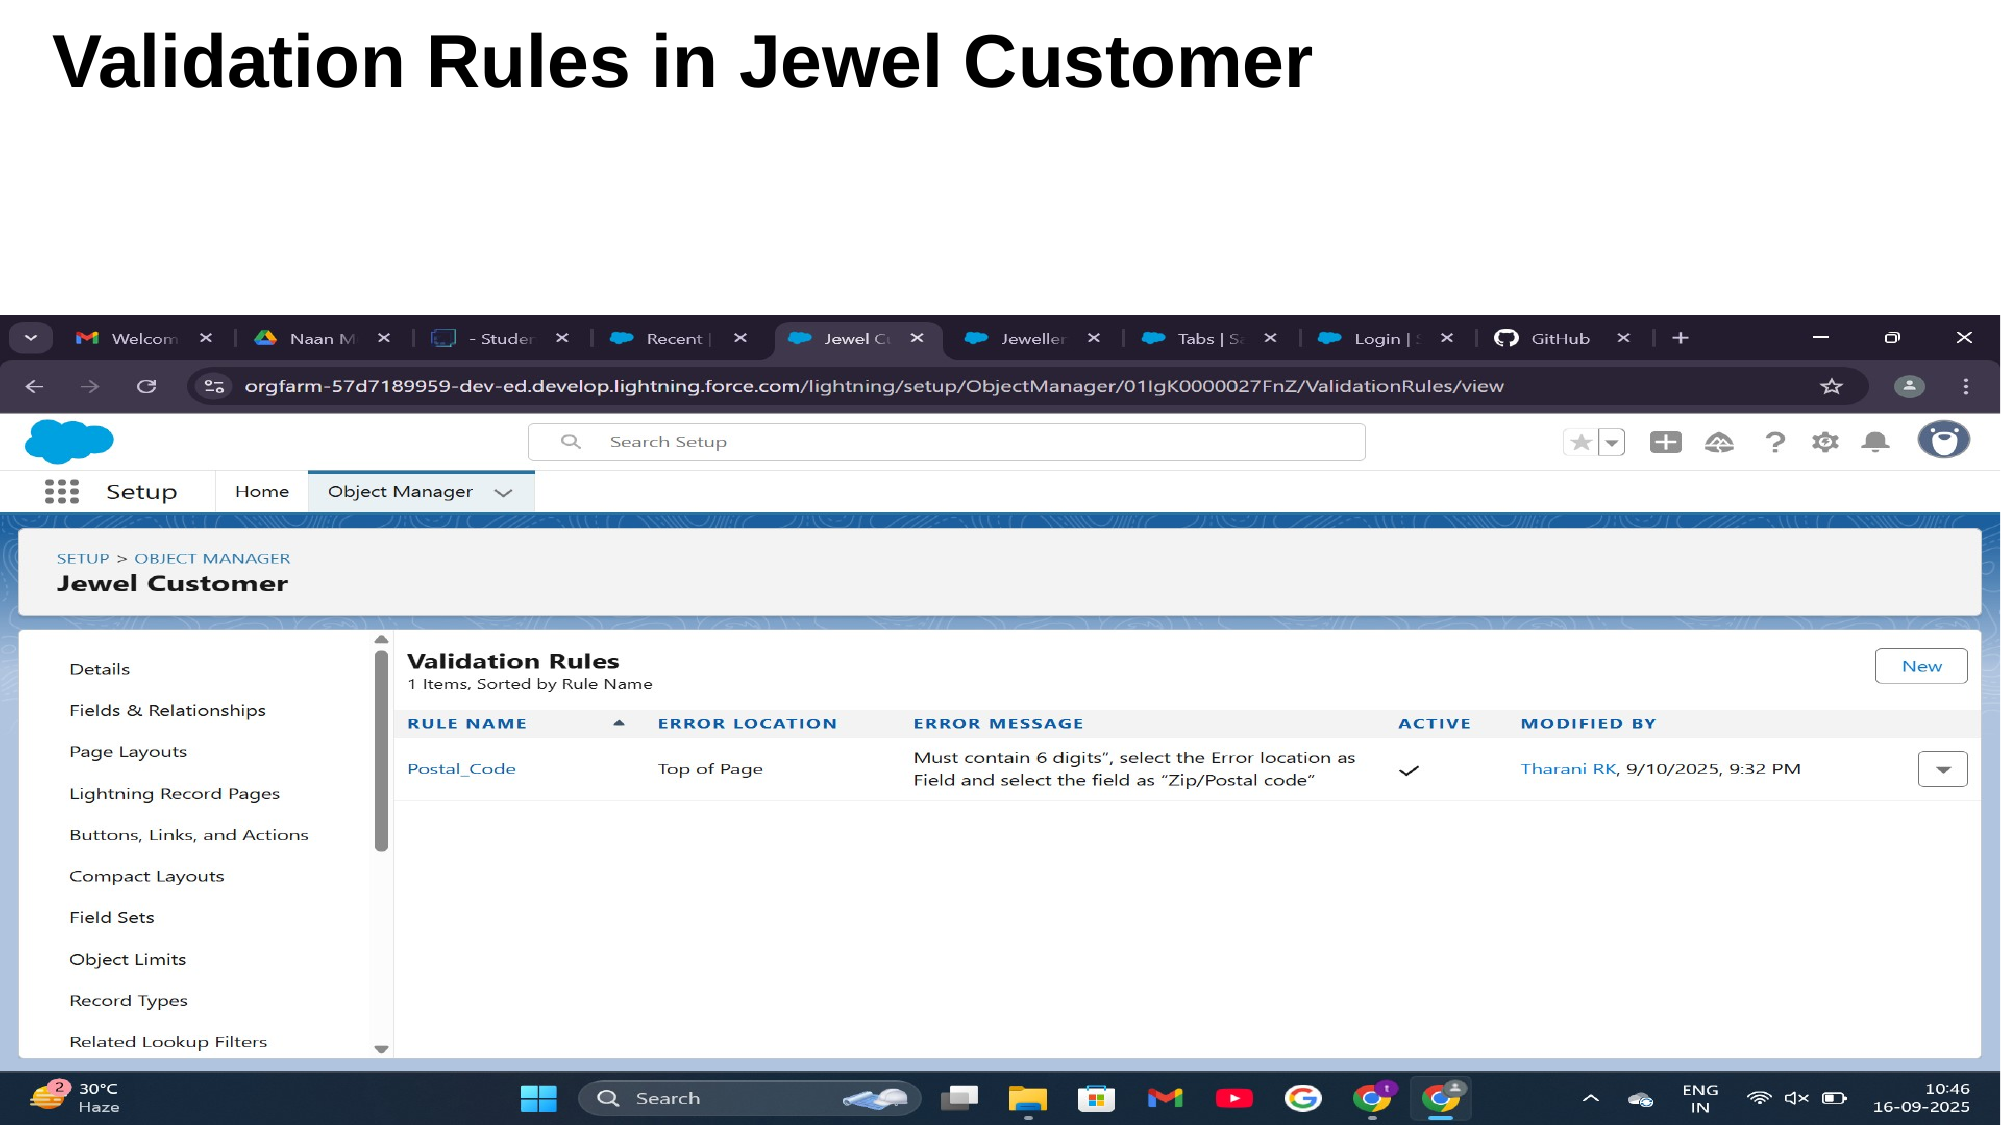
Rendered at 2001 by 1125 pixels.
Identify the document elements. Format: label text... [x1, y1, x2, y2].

picture [0, 315, 2001, 1125]
subtitle Validation Rules in Jewel Customer [52, 17, 1803, 103]
